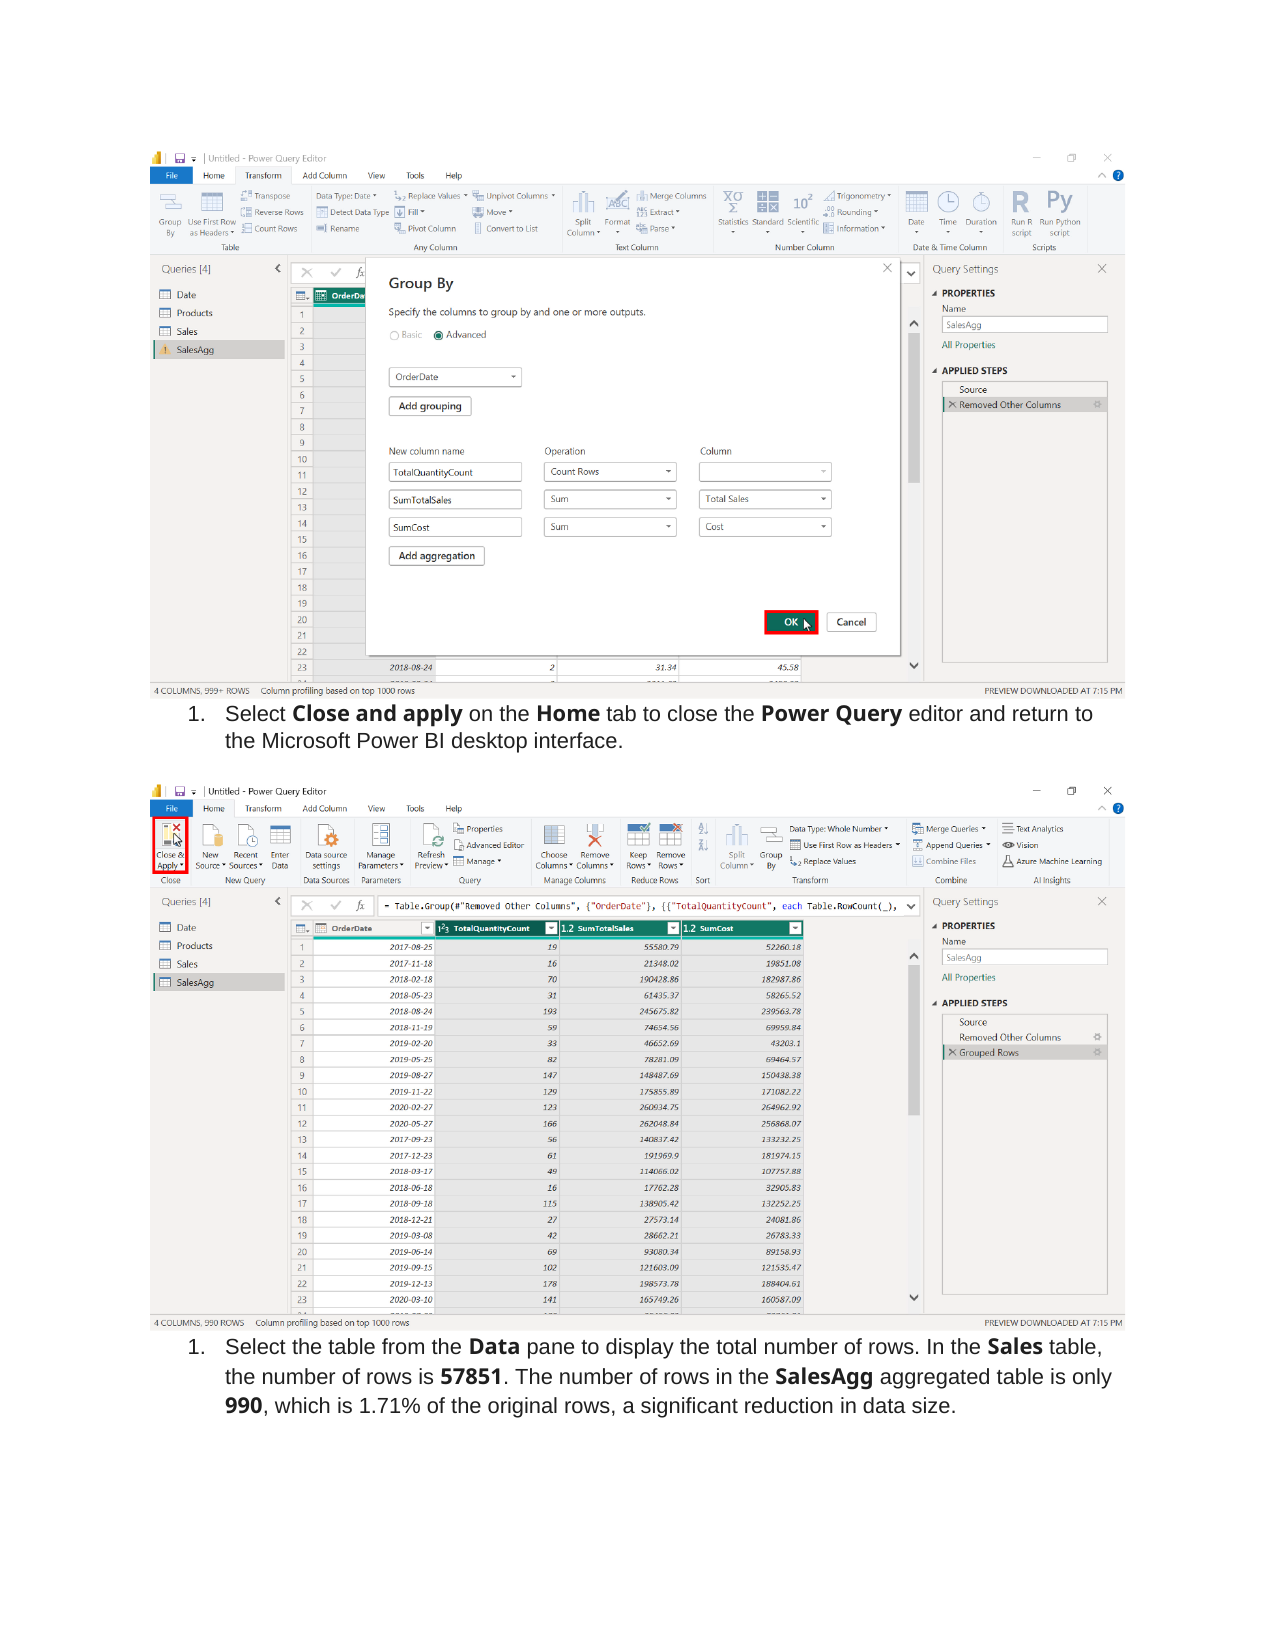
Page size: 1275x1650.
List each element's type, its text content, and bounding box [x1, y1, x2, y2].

picture [150, 150, 1125, 699]
picture [150, 782, 1125, 1331]
list Select the table from the Data pane to display the total number of rows. In the Sales table, the number of rows is 57851. The number of rows in the SalesAgg aggregated table is only 990, which is 1.71% of the original rows, a significant reduction in data size. [187, 1331, 1125, 1420]
list Select Close and apply on the Home tab to close the Power Query editor and return to the Microsoft Power BI desktop interface. [187, 699, 1125, 753]
